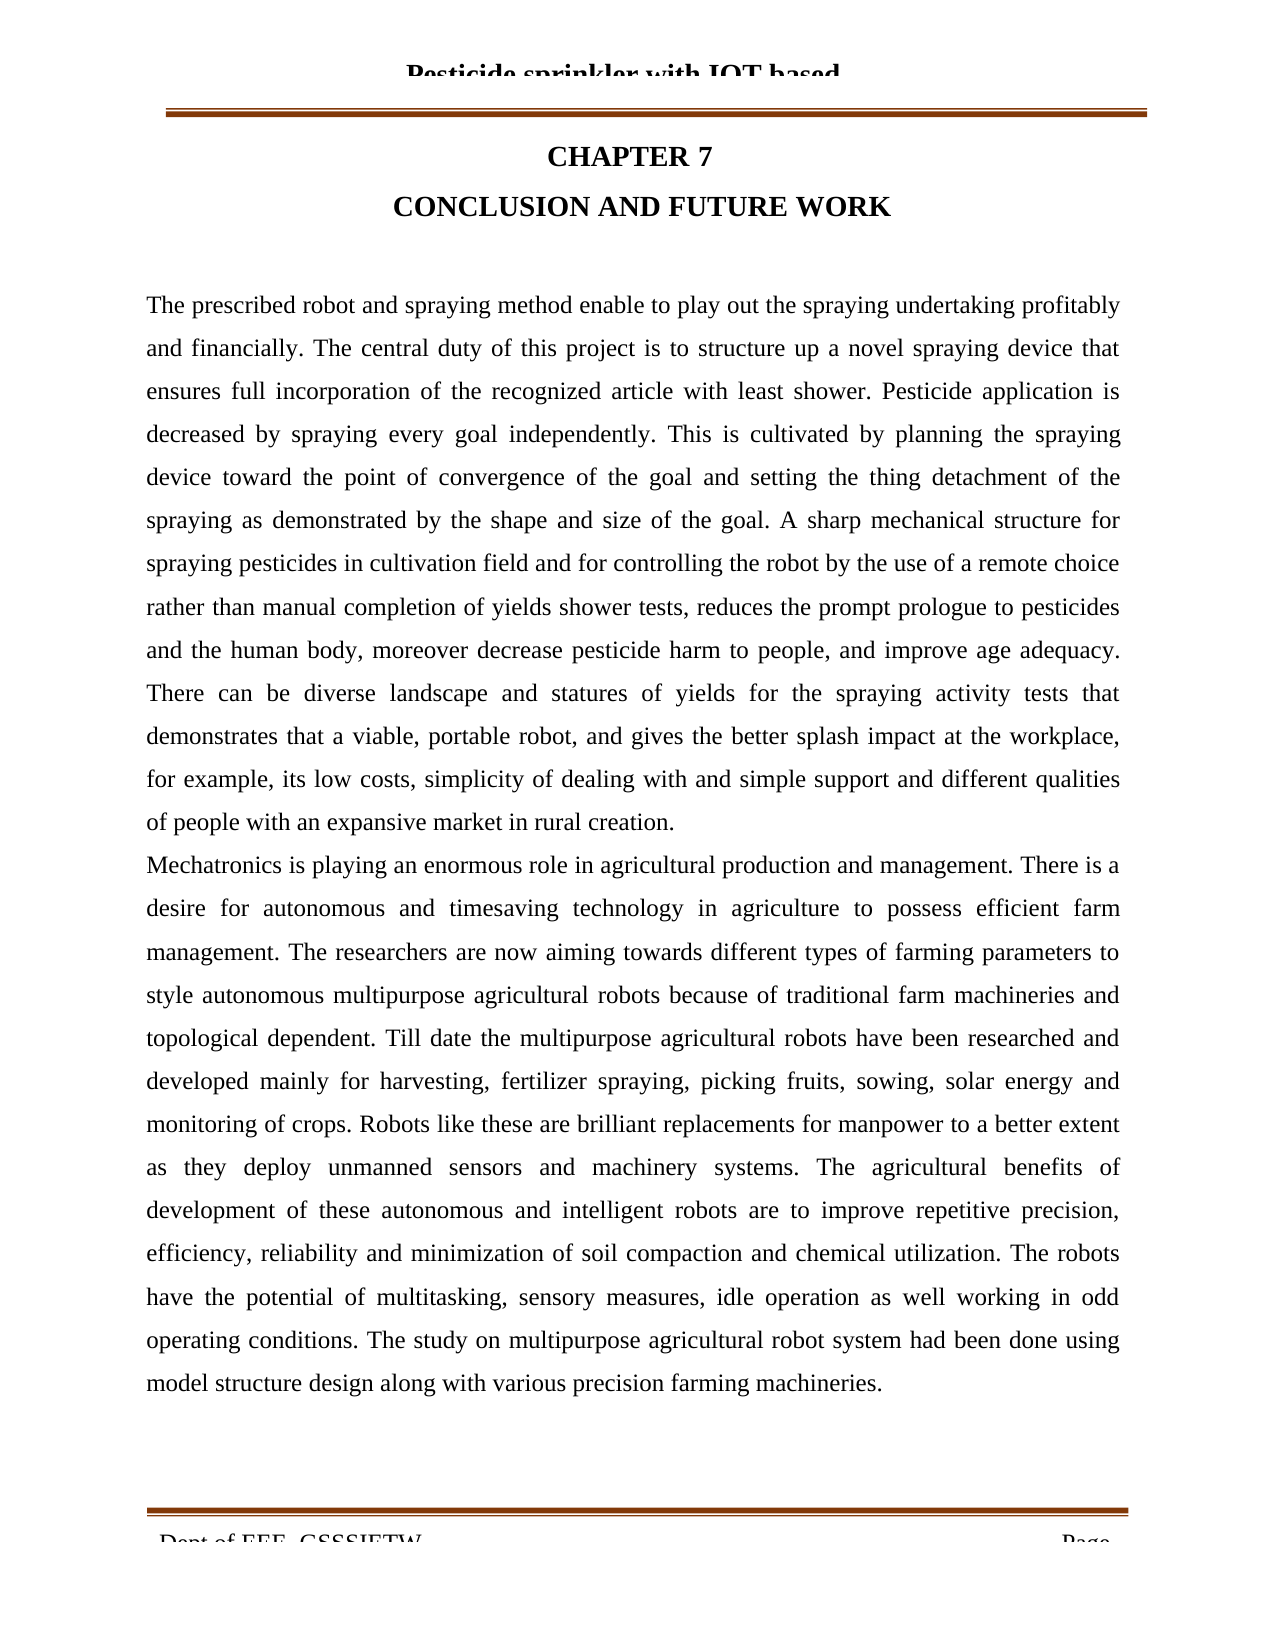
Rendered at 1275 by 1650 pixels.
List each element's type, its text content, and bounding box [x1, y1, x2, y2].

text Mechatronics is playing an enormous role in agricultural production and management. There is a desire for autonomous and timesaving technology in agriculture to possess efficient farm management. The researchers are now aiming towards different types of farming parameters to style autonomous multipurpose agricultural robots because of traditional farm machineries and topological dependent. Till date the multipurpose agricultural robots have been researched and developed mainly for harvesting, fertilizer spraying, picking fruits, sowing, solar energy and monitoring of crops. Robots like these are brilliant replacements for manpower to a better extent as they deploy unmanned sensors and machinery systems. The agricultural benefits of development of these autonomous and intelligent robots are to improve repetitive precision, efficiency, reliability and minimization of soil compaction and chemical utilization. The robots have the potential of multitasking, sensory measures, idle operation as well working in odd operating conditions. The study on multipurpose agricultural robot system had been done using model structure design along with various precision farming machineries. [146, 850, 1121, 1397]
text The prescribed robot and spraying method enable to play out the spraying undertaking profitably and financially. The central duty of this project is to structure up a novel spraying device that ensures full incorporation of the recognized article with least shower. Pesticide application is decreased by spraying every goal independently. This is cultivated by planning the spraying device toward the point of convergence of the goal and setting the thing detachment of the spraying as demonstrated by the shape and size of the goal. A sharp mechanical structure for spraying pesticides in cultivation field and for controlling the robot by the use of a remote choice rather than manual completion of yields shower tests, reduces the prompt prologue to pesticides and the human body, moreover decrease pesticide harm to people, and improve age adequacy. There can be diverse landscape and statures of yields for the spraying activity tests that demonstrates that a viable, portable robot, and gives the better splash impact at the workplace, for example, its low costs, simplicity of dealing with and simple support and different qualities of people with an expansive market in rural creation. [146, 290, 1121, 836]
text CHAPTER 7 CONCLUSION AND FUTURE WORK [393, 139, 891, 223]
